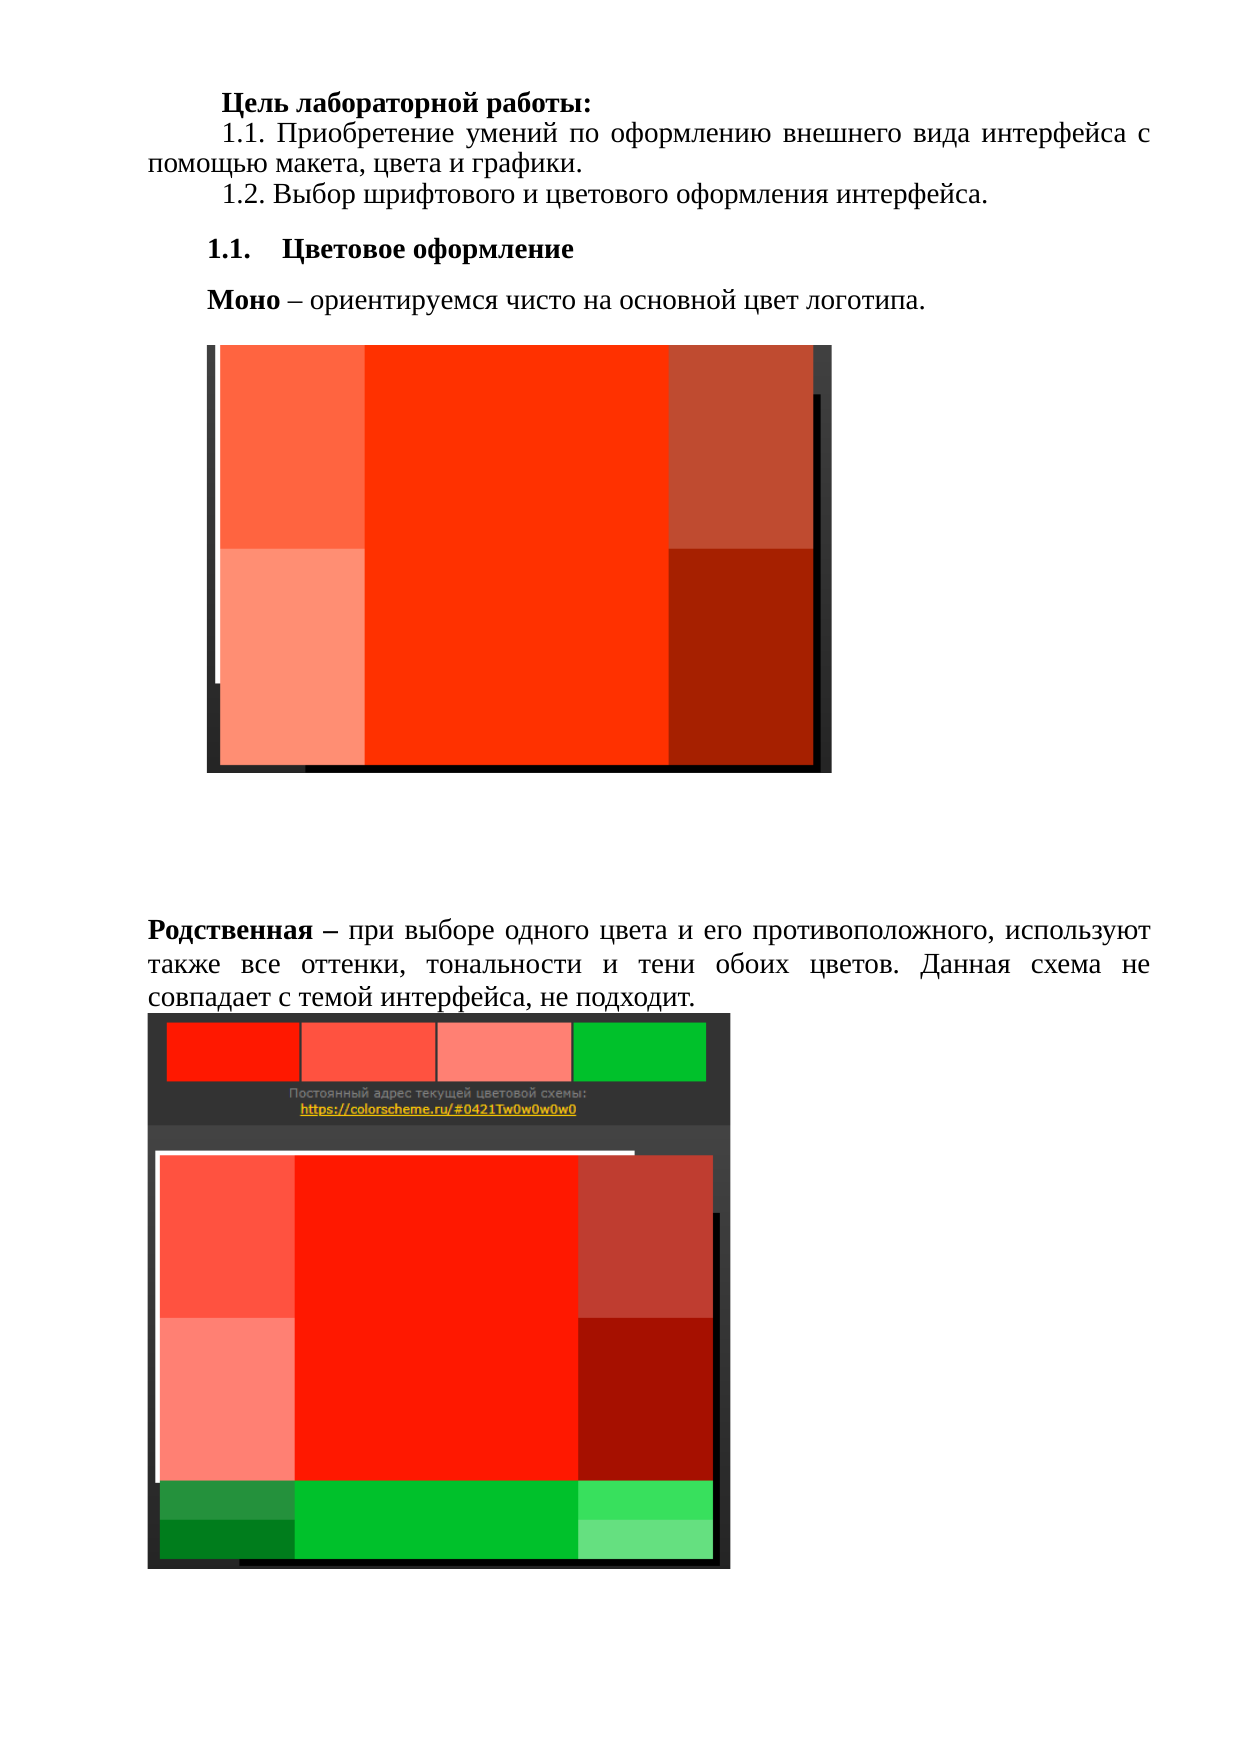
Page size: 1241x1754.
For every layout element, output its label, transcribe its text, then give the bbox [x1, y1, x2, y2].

list Цветовое оформление [207, 234, 1092, 264]
subtitle 1.1. Приобретение умений по оформлению внешнего вида интерфейса с помощью макета, цвета и графики. [148, 119, 1152, 179]
subtitle Родственная – при выборе одного цвета и его противоположного, используют также все оттенки, тональности и тени обоих цветов. Данная схема не совпадает с темой интерфейса, не подходит. [148, 912, 1152, 1013]
subtitle 1.2. Выбор шрифтового и цветового оформления интерфейса. [148, 179, 1152, 209]
text Моно – ориентируемся чисто на основной цвет логотипа. [207, 285, 1092, 315]
picture [206, 345, 832, 773]
subtitle Цель лабораторной работы: [148, 89, 1152, 119]
picture [147, 1013, 731, 1569]
